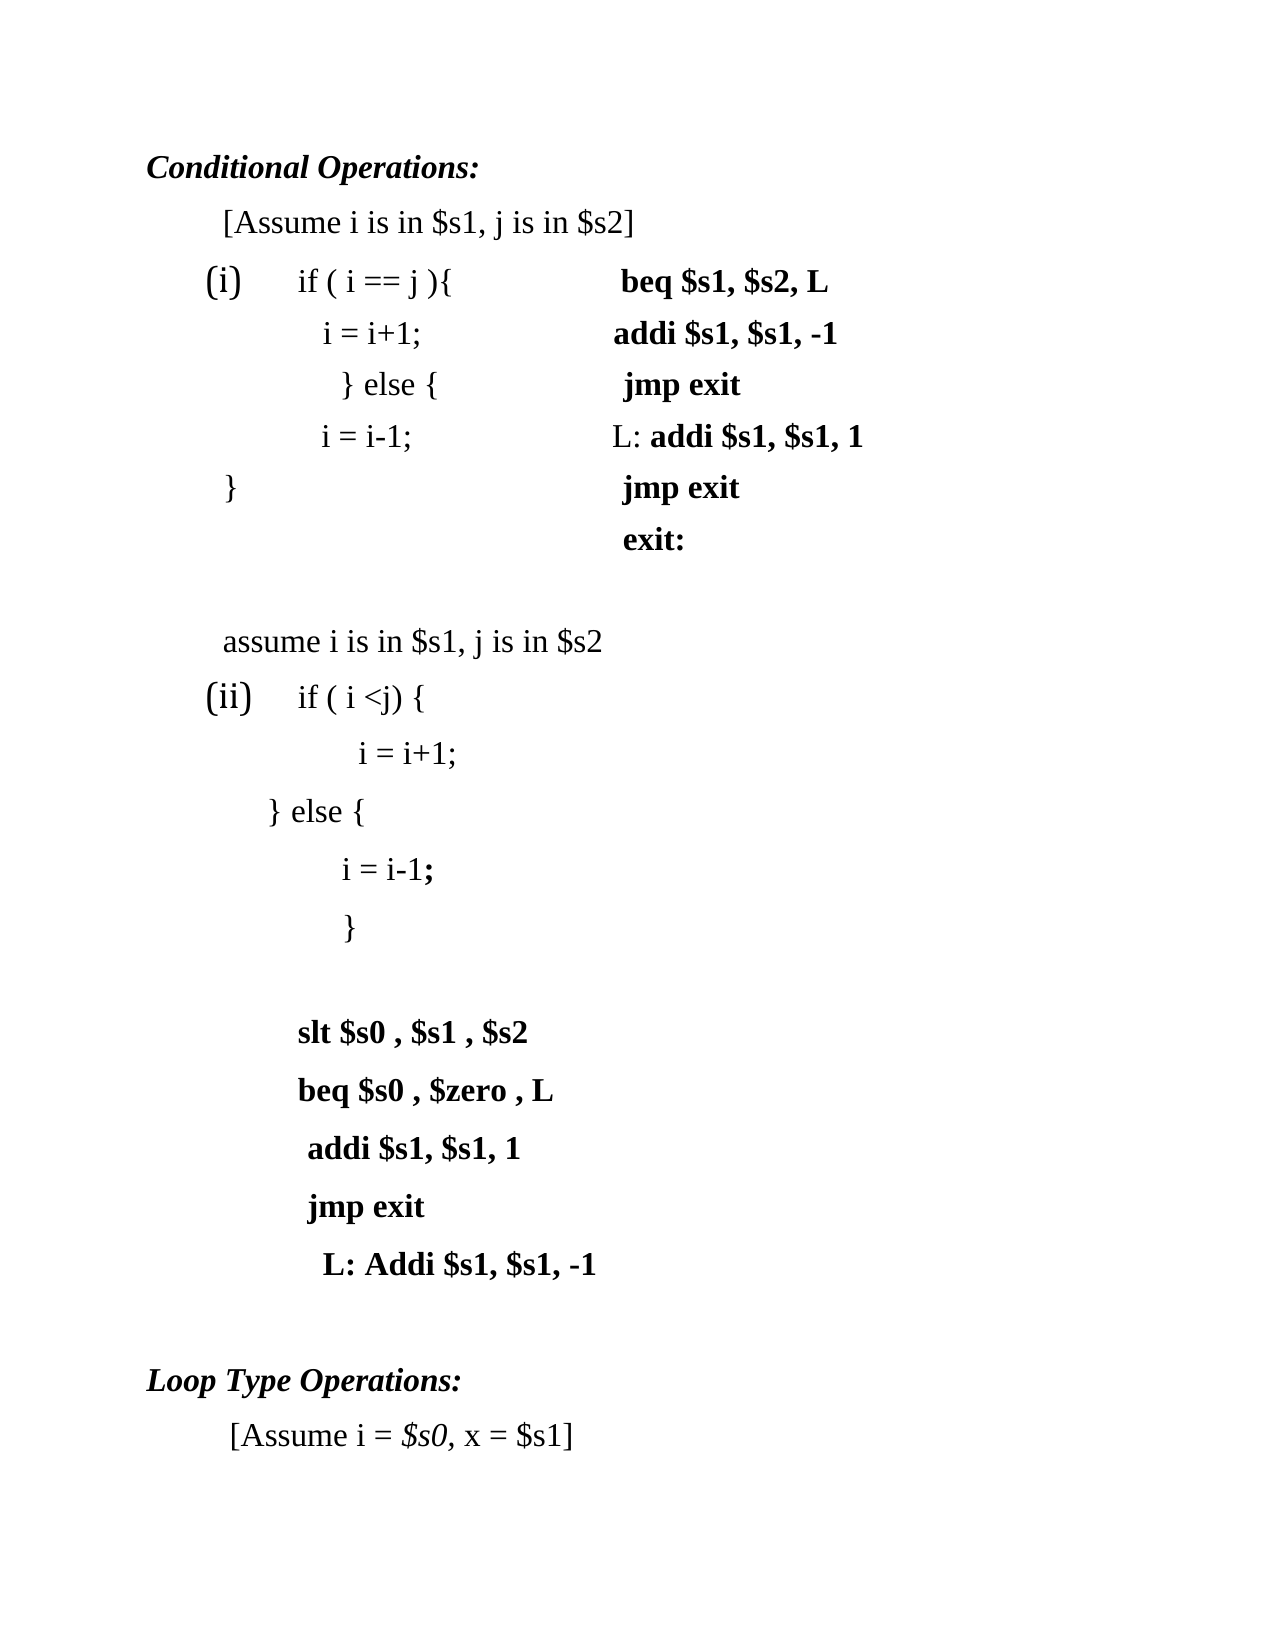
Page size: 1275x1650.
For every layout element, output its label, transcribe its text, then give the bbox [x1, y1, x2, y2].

text } jmp exit [223, 467, 1127, 506]
text jmp exit [307, 1186, 1127, 1225]
text } else { jmp exit [223, 365, 1127, 403]
list if ( i == j ){ beq $s1, $s2, L [204, 256, 1127, 300]
text addi $s1, $s1, 1 [307, 1128, 1127, 1167]
text L: Addi $s1, $s1, -1 [148, 1244, 1127, 1283]
text Loop Type Operations: [146, 1361, 1127, 1399]
text i = i-1; [342, 849, 1127, 888]
text assume i is in $s1, j is in $s2 [223, 621, 1127, 660]
text i = i-1; L: addi $s1, $s1, 1 [223, 416, 1127, 454]
text i = i+1; [358, 733, 1127, 772]
text exit: [223, 519, 1127, 557]
text [Assume i is in $s1, j is in $s2] [223, 202, 1127, 240]
text i = i+1; addi $s1, $s1, -1 [223, 313, 1127, 352]
text Conditional Operations: [146, 148, 1127, 186]
text slt $s0 , $s1 , $s2 [148, 1012, 1127, 1051]
text } [342, 907, 1127, 946]
text beq $s0 , $zero , L [148, 1070, 1127, 1109]
text } else { [266, 791, 1127, 830]
text [Assume i = $s0, x = $s1] [146, 1415, 1127, 1453]
list if ( i <j) { [204, 673, 1127, 717]
